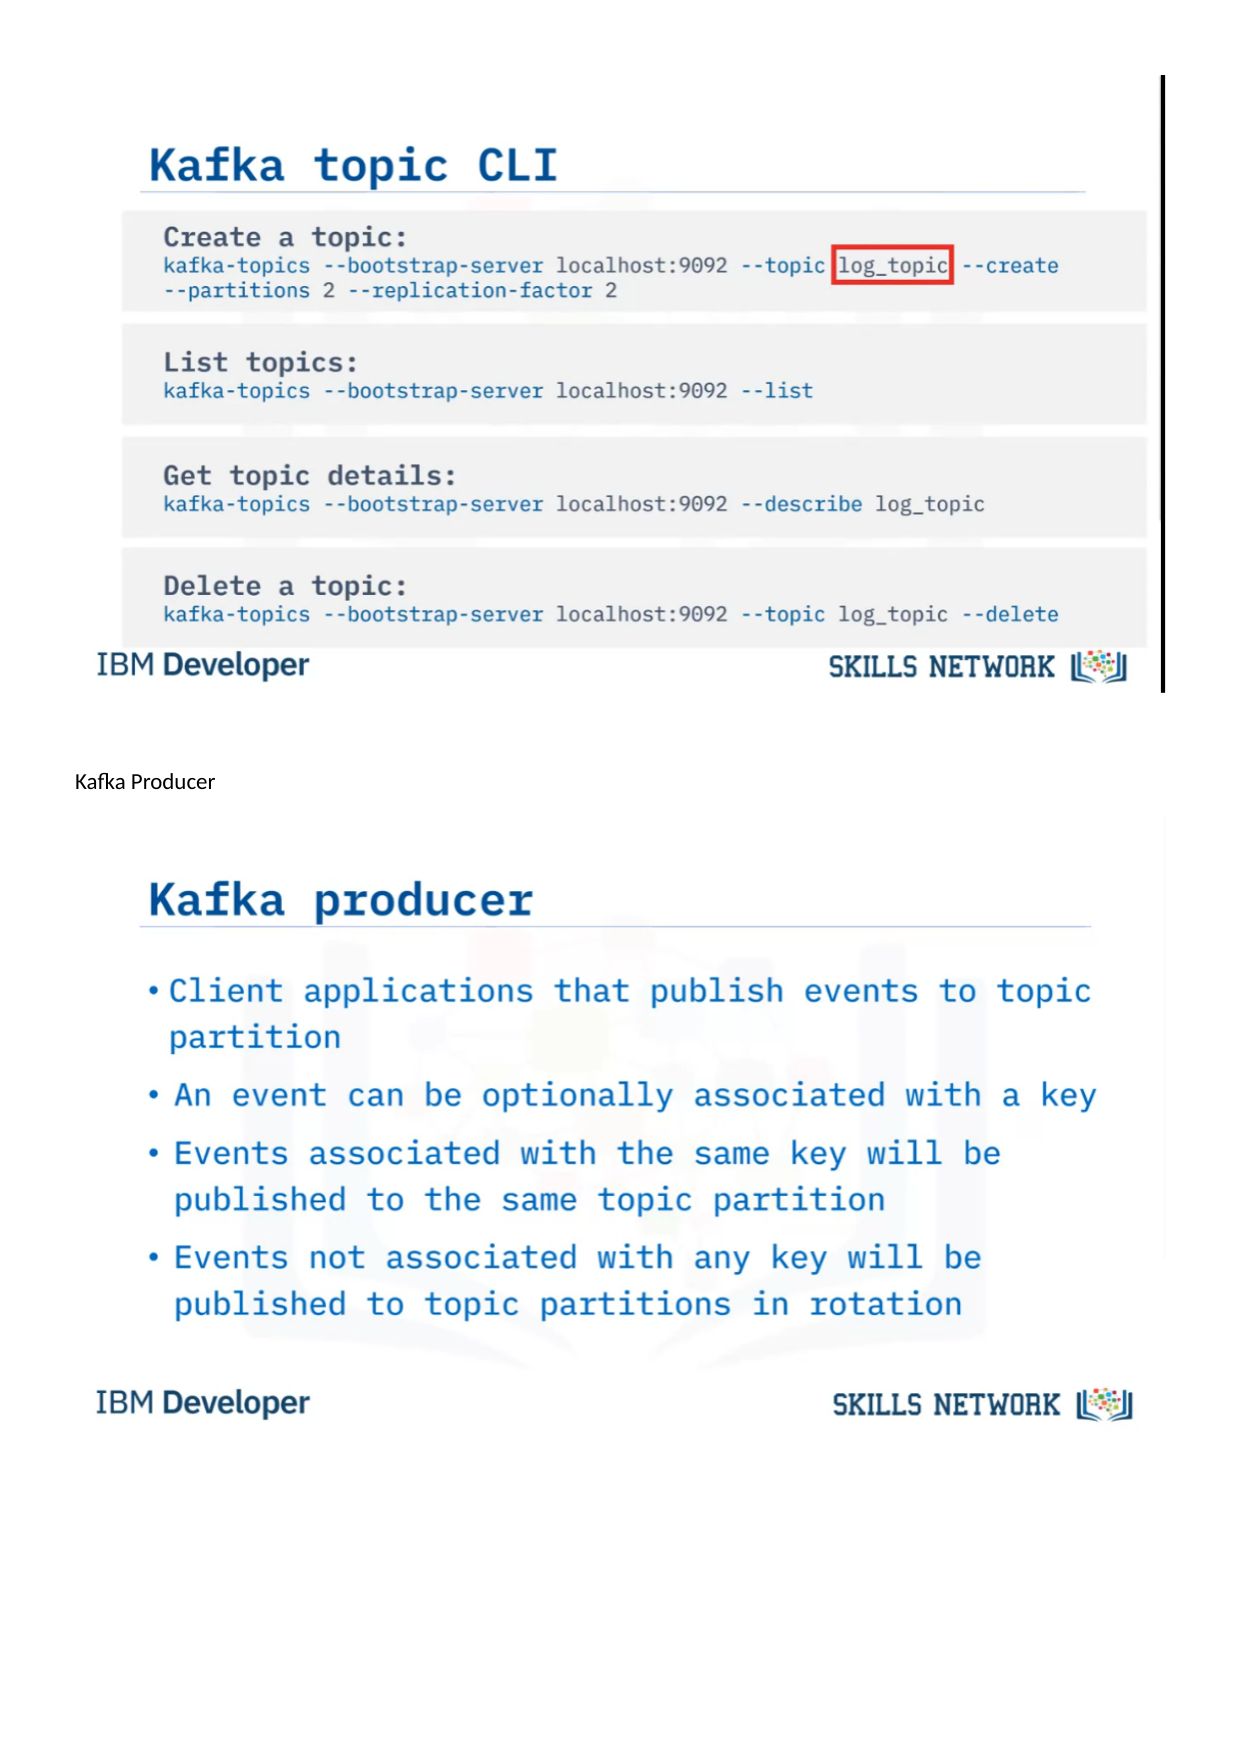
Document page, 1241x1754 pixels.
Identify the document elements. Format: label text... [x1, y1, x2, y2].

text Kafka Producer [75, 767, 1165, 795]
picture [75, 75, 1166, 702]
picture [75, 814, 1166, 1430]
